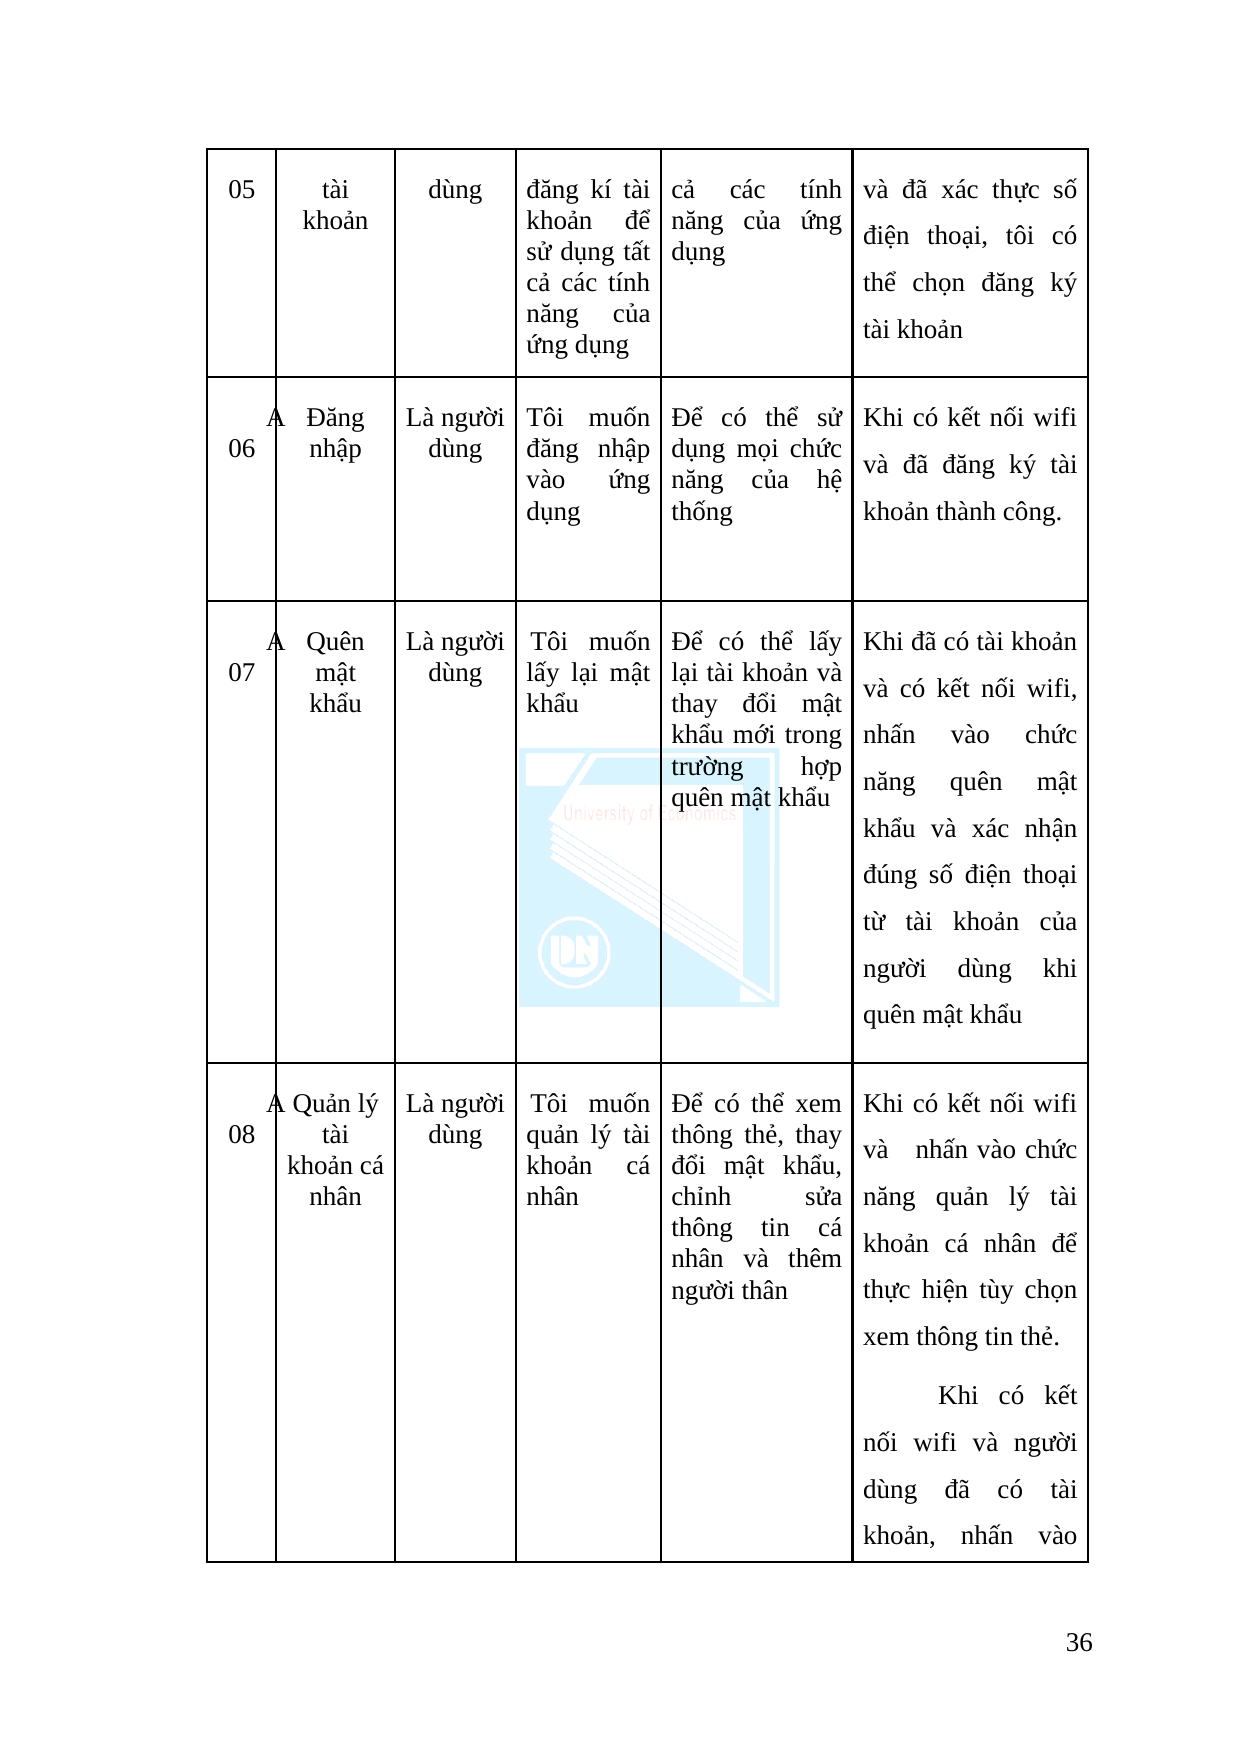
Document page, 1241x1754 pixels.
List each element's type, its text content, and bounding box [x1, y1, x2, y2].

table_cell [662, 1064, 851, 1561]
table_cell Tôi muốn lấy lại mật khẩu [517, 602, 660, 1062]
table_cell Đăng nhập [277, 378, 394, 600]
table_cell Quên mật khẩu [277, 602, 394, 1062]
table_cell Là người dùng [396, 150, 515, 376]
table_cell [854, 150, 1087, 376]
table_cell Là người dùng [396, 378, 515, 600]
table_cell Để có thể sử dụng mọi chức năng của hệ thống [662, 378, 851, 600]
table_cell Khi có kết nối wifi và đã đăng ký tài khoản thành công. [854, 378, 1087, 600]
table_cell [517, 1064, 660, 1561]
table_cell Để có thể lấy lại tài khoản và thay đổi mật khẩu mới trong trường hợp quên mật khẩu [662, 602, 851, 1062]
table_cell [854, 1064, 1087, 1561]
table_cell Tôi muốn đăng nhập vào ứng dụng [517, 378, 660, 600]
table_cell Đăng kí tài khoản [277, 150, 394, 376]
table_cell Là người dùng [396, 1064, 515, 1561]
table_cell A05 [208, 150, 275, 376]
table_cell A07 [208, 602, 275, 1062]
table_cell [277, 1064, 394, 1561]
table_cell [517, 150, 660, 376]
table_cell Khi đã có tài khoản và có kết nối wifi, nhấn vào chức năng quên mật khẩu và xác nhận đúng số điện thoại từ tài khoản của người dùng khi quên mật khẩu [854, 602, 1087, 1062]
table_cell Là người dùng [396, 602, 515, 1062]
table_cell A08 [208, 1064, 275, 1561]
table_cell A06 [208, 378, 275, 600]
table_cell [662, 150, 851, 376]
